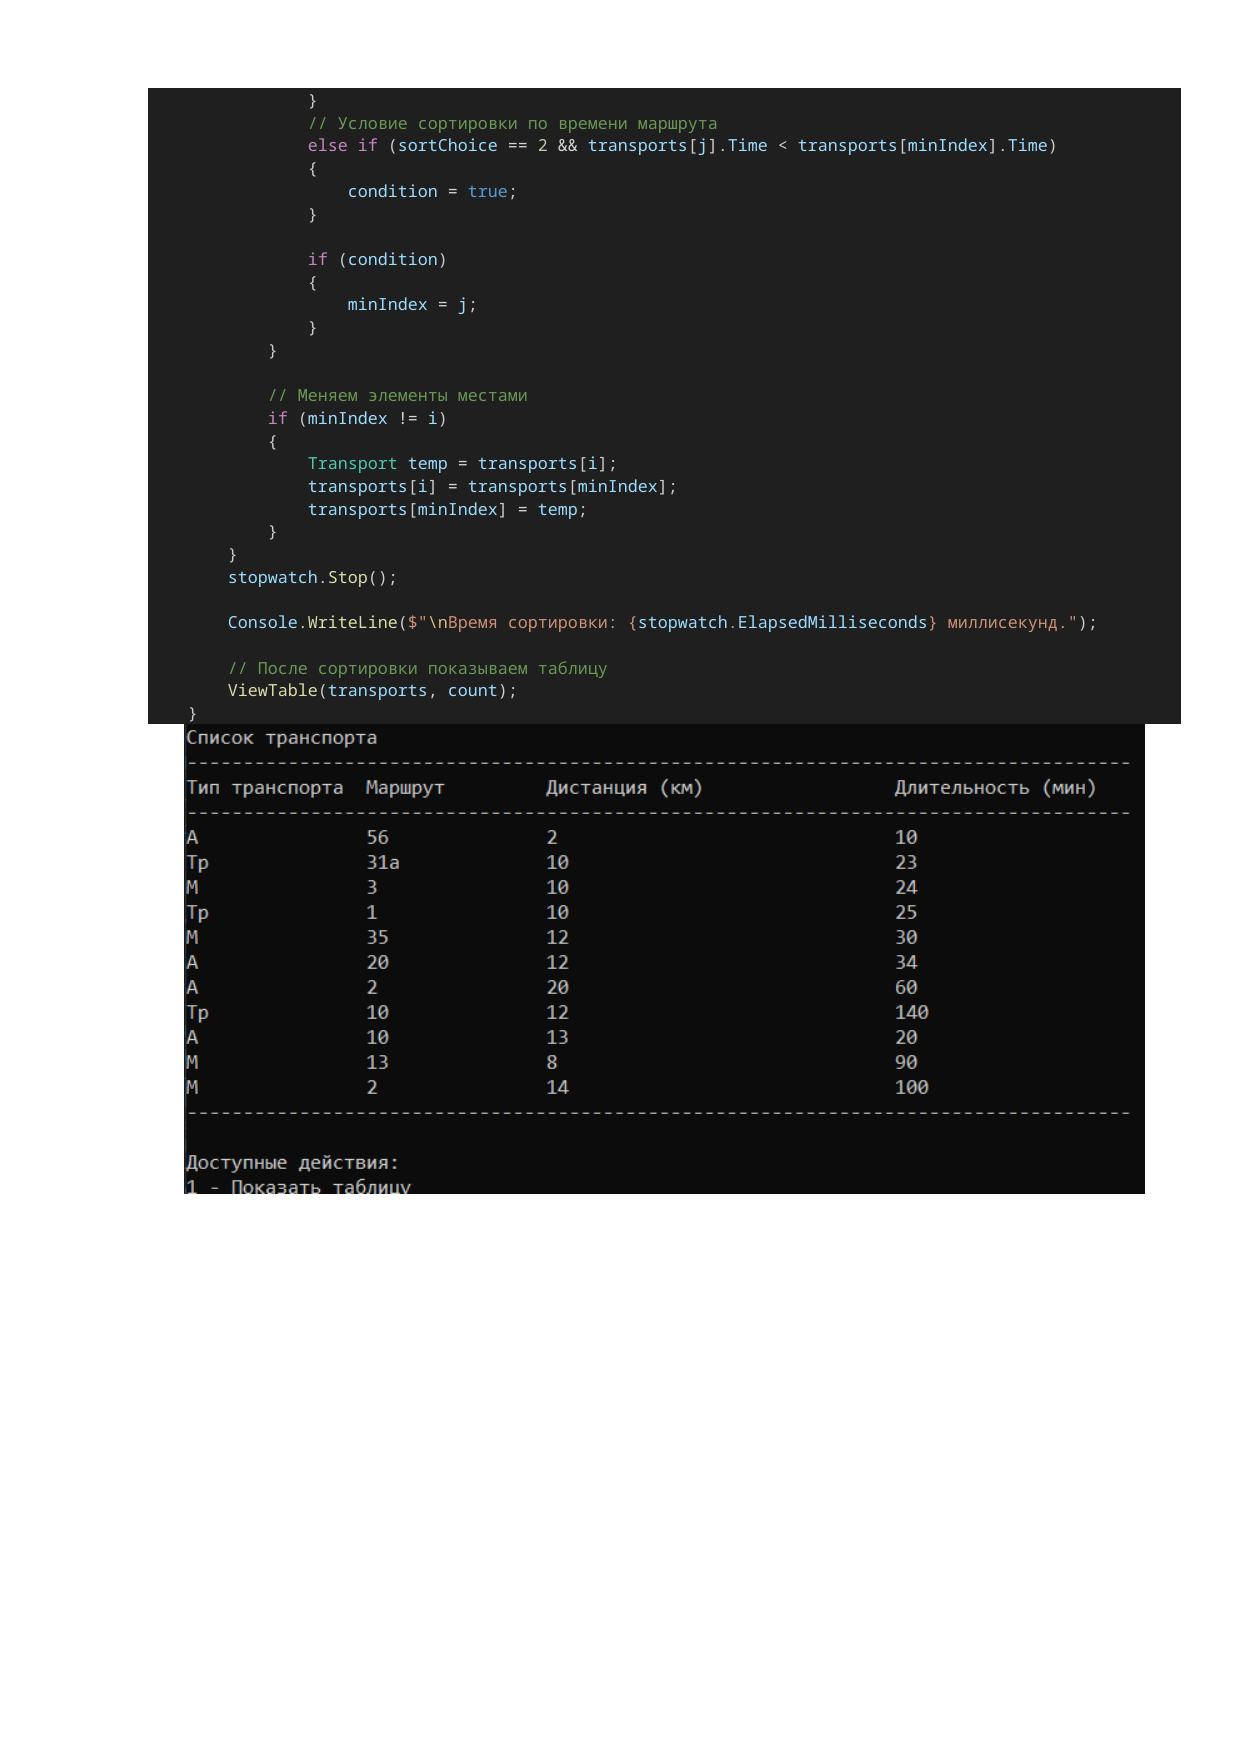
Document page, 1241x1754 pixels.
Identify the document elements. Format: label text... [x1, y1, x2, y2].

text } [148, 520, 1181, 543]
text } [148, 543, 1181, 565]
text } [148, 88, 1181, 111]
text if (condition) [148, 247, 1181, 270]
text } [148, 316, 1181, 338]
text // Меняем элементы местами [148, 384, 1181, 406]
text // После сортировки показываем таблицу [148, 656, 1181, 679]
text transports[i] = transports[minIndex]; [148, 474, 1181, 497]
text { [148, 429, 1181, 452]
text Console.WriteLine($"\nВремя сортировки: {stopwatch.ElapsedMilliseconds} миллисекунд."); [148, 611, 1181, 633]
text { [148, 157, 1181, 179]
picture [184, 724, 1145, 1194]
text } [148, 202, 1181, 225]
text // Условие сортировки по времени маршрута [148, 111, 1181, 134]
text { [148, 270, 1181, 293]
text stopwatch.Stop(); [148, 565, 1181, 588]
text transports[minIndex] = temp; [148, 497, 1181, 520]
text ViewTable(transports, count); [148, 679, 1181, 702]
text if (minIndex != i) [148, 406, 1181, 429]
text } [148, 338, 1181, 361]
text } [148, 702, 1181, 724]
text Transport temp = transports[i]; [148, 452, 1181, 474]
text else if (sortChoice == 2 && transports[j].Time < transports[minIndex].Time) [148, 134, 1181, 157]
text condition = true; [148, 179, 1181, 202]
text minIndex = j; [148, 293, 1181, 316]
